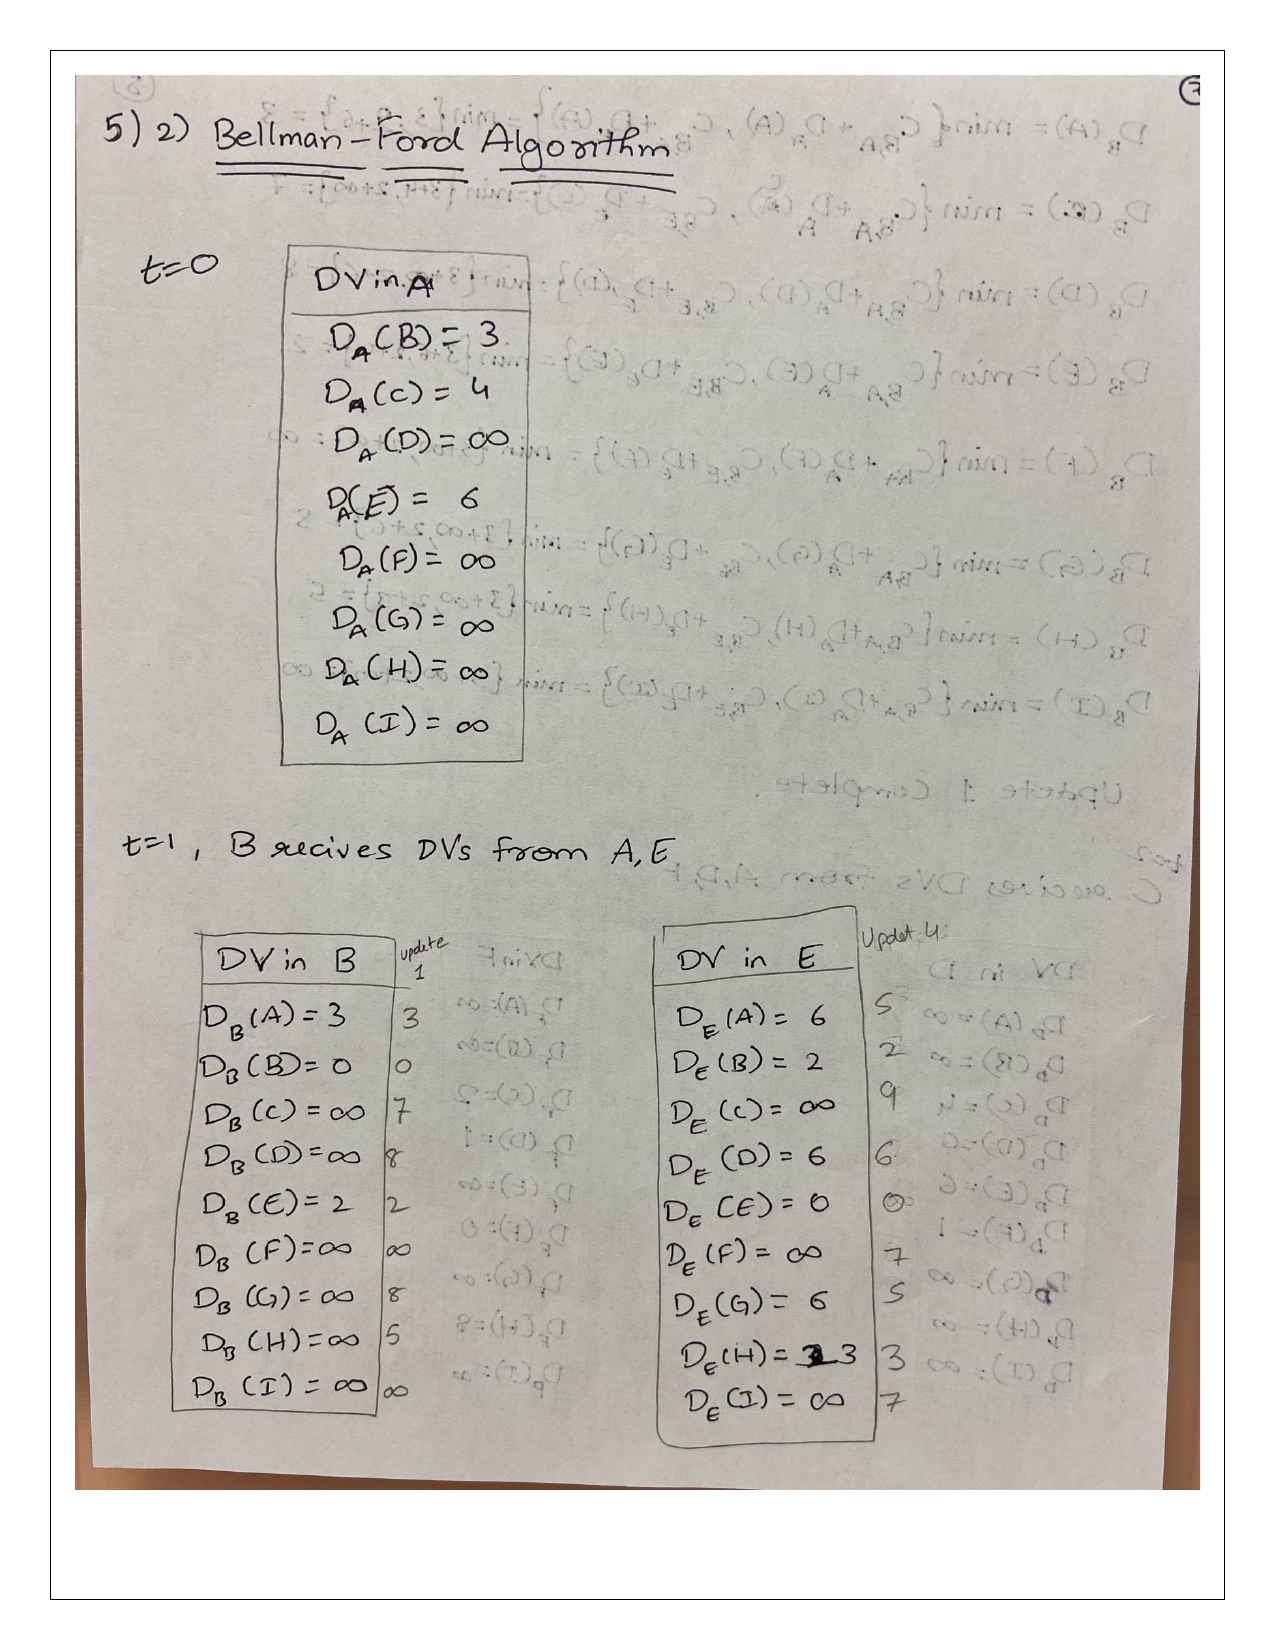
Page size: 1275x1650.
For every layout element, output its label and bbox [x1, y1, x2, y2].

picture [75, 75, 1200, 1490]
